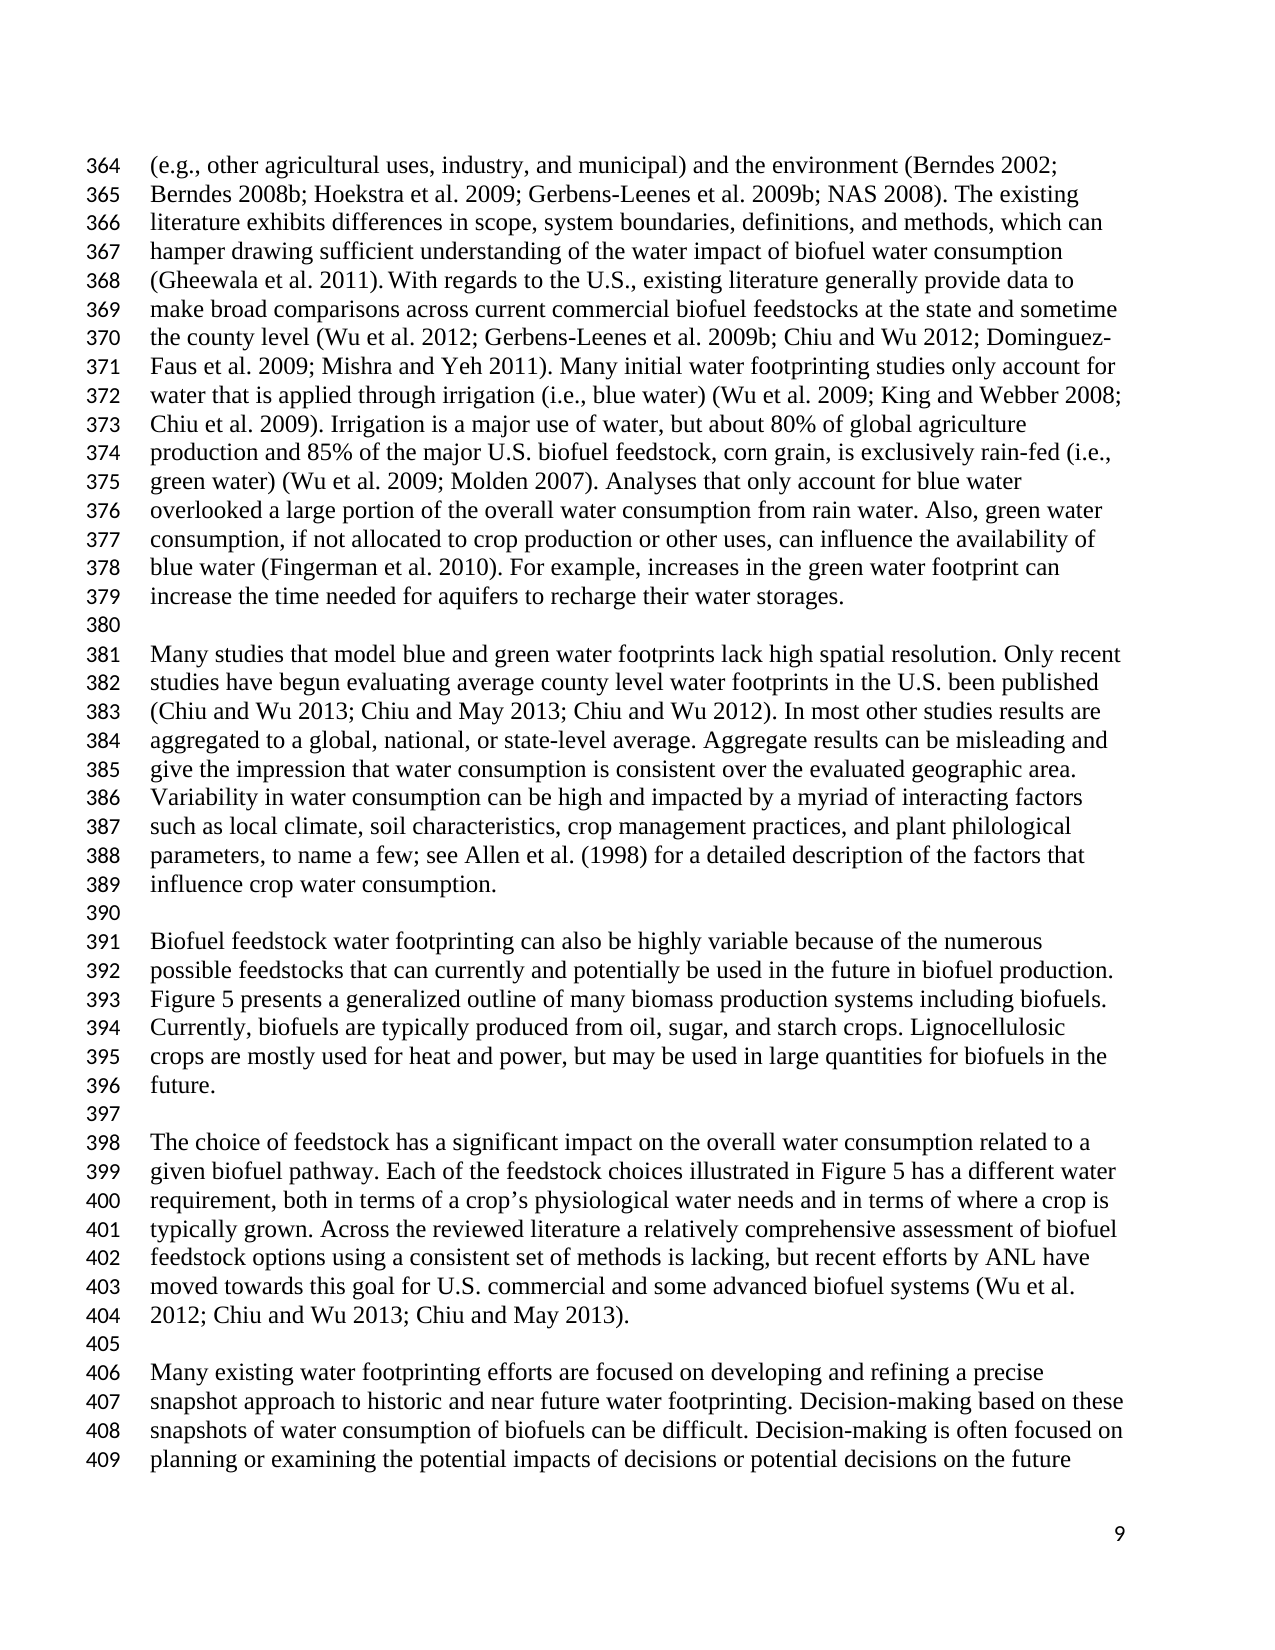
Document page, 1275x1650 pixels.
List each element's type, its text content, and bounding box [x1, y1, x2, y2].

text Biofuel feedstock water footprinting can also be highly variable because of the numerous possible feedstocks that can currently and potentially be used in the future in biofuel production. Figure 5 presents a generalized outline of many biomass production systems including biofuels. Currently, biofuels are typically produced from oil, sugar, and starch crops. Lignocellulosic crops are mostly used for heat and power, but may be used in large quantities for biofuels in the future. [150, 926, 1125, 1099]
text The choice of feedstock has a significant impact on the overall water consumption related to a given biofuel pathway. Each of the feedstock choices illustrated in Figure 5 has a different water requirement, both in terms of a crop’s physiological water needs and in terms of where a crop is typically grown. Across the reviewed literature a relatively comprehensive assessment of biofuel feedstock options using a consistent set of methods is lacking, but recent efforts by ANL have moved towards this goal for U.S. commercial and some advanced biofuel systems (Wu et al. 2012; Chiu and Wu 2013; Chiu and May 2013). [150, 1127, 1125, 1329]
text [150, 1357, 1125, 1472]
text Many studies that model blue and green water footprints lack high spatial resolution. Only recent studies have begun evaluating average county level water footprints in the U.S. been published (Chiu and Wu 2013; Chiu and May 2013; Chiu and Wu 2012). In most other studies results are aggregated to a global, national, or state-level average. Aggregate results can be misleading and give the impression that water consumption is consistent over the evaluated geographic area. Variability in water consumption can be high and impacted by a myriad of interacting factors such as local climate, soil characteristics, crop management practices, and plant philological parameters, to name a few; see Allen et al. (1998) for a detailed description of the factors that influence crop water consumption. [150, 639, 1125, 897]
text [150, 150, 1125, 610]
